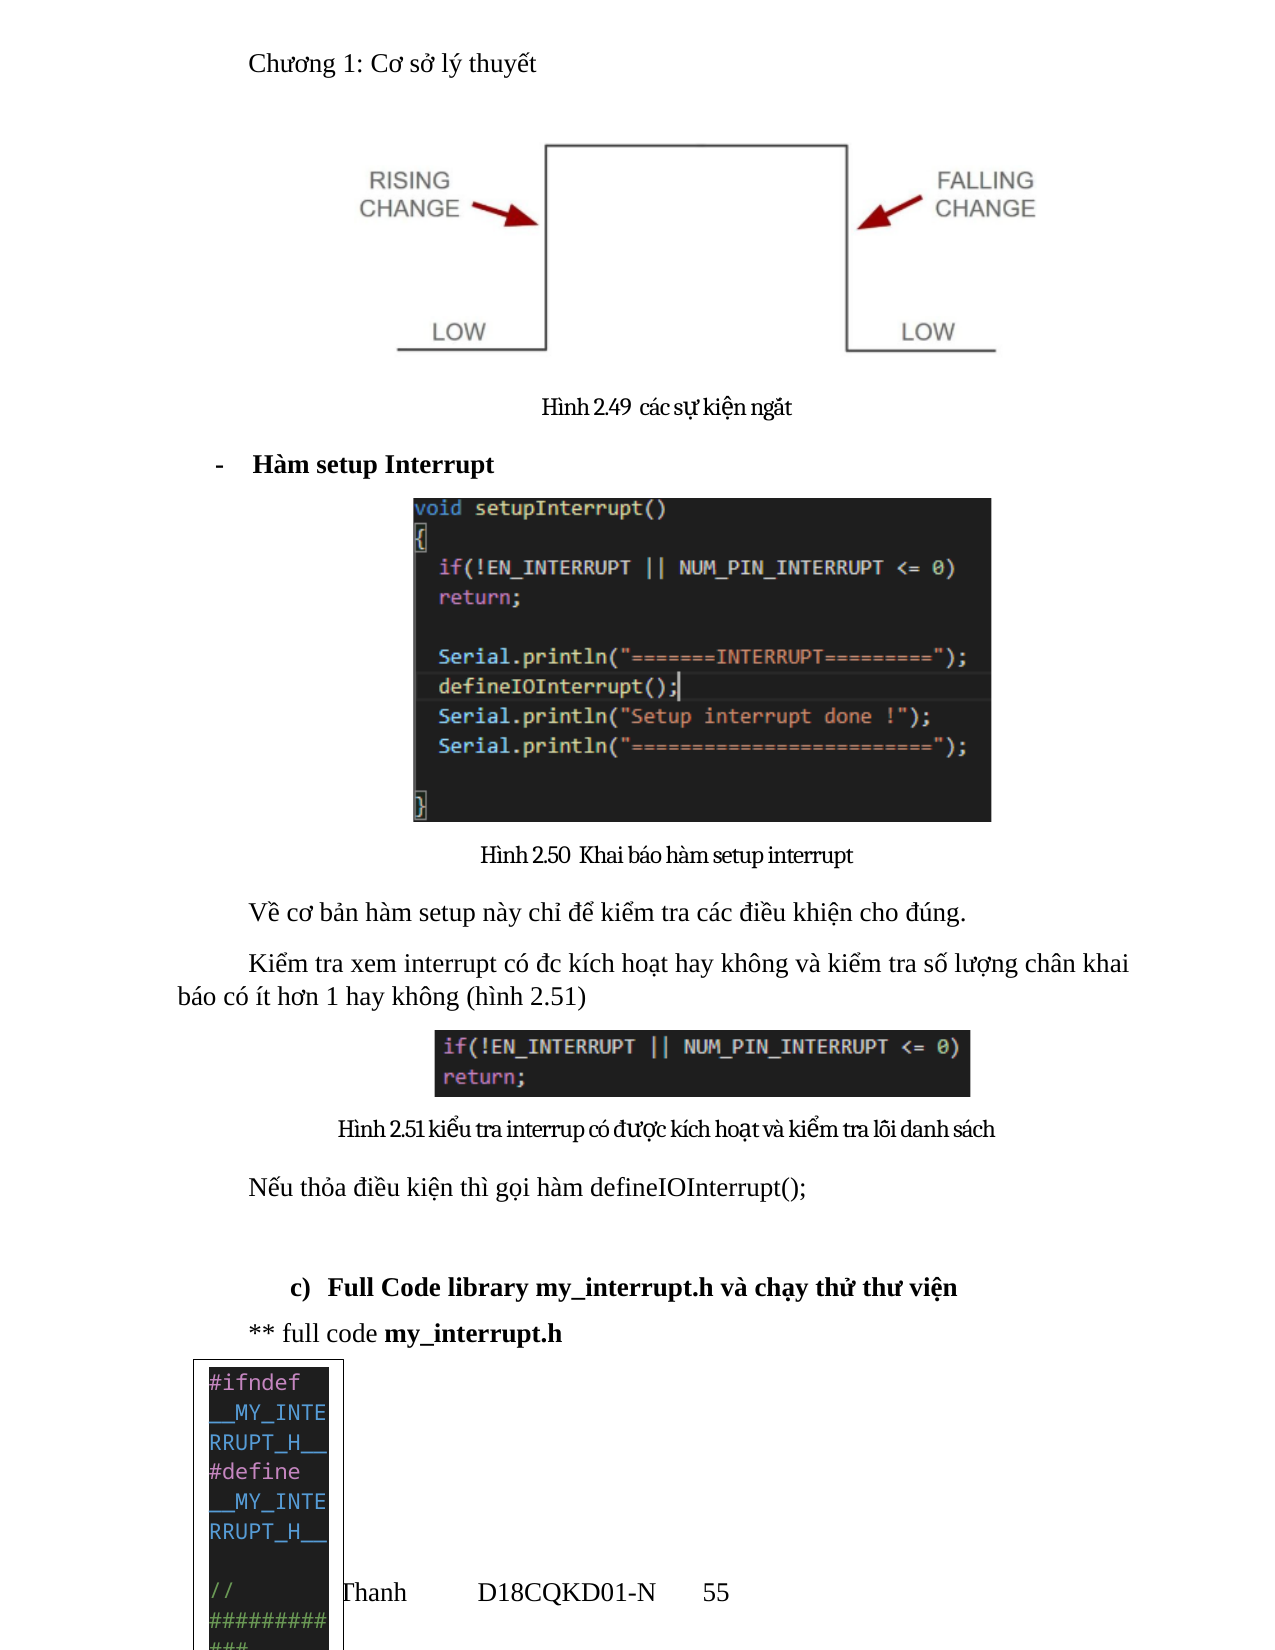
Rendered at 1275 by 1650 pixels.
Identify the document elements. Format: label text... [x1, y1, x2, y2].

title Hình 2.49 các sự kiện ngắt [177, 392, 1157, 421]
title Hình 2.51 kiểu tra interrup có được kích hoạt và kiểm tra lỗi danh sách [177, 1115, 1157, 1144]
text ** full code my_interrupt.h [177, 1317, 1157, 1348]
picture [353, 118, 1052, 374]
title Hình 2.50 Khai báo hàm setup interrupt [177, 841, 1157, 870]
text Nếu thỏa điều kiện thì gọi hàm defineIOInterrupt(); [177, 1171, 1157, 1202]
list Hàm setup Interrupt [215, 448, 1157, 479]
picture [413, 498, 992, 822]
subtitle Full Code library my_interrupt.h và chạy thử thư viện [290, 1271, 1157, 1302]
text Kiểm tra xem interrupt có đc kích hoạt hay không và kiểm tra số lượng chân khai báo có ít hơn 1 hay không (hình 2.51) [177, 947, 1157, 1011]
text Về cơ bản hàm setup này chỉ để kiểm tra các điều khiện cho đúng. [177, 897, 1157, 928]
picture [434, 1030, 971, 1097]
